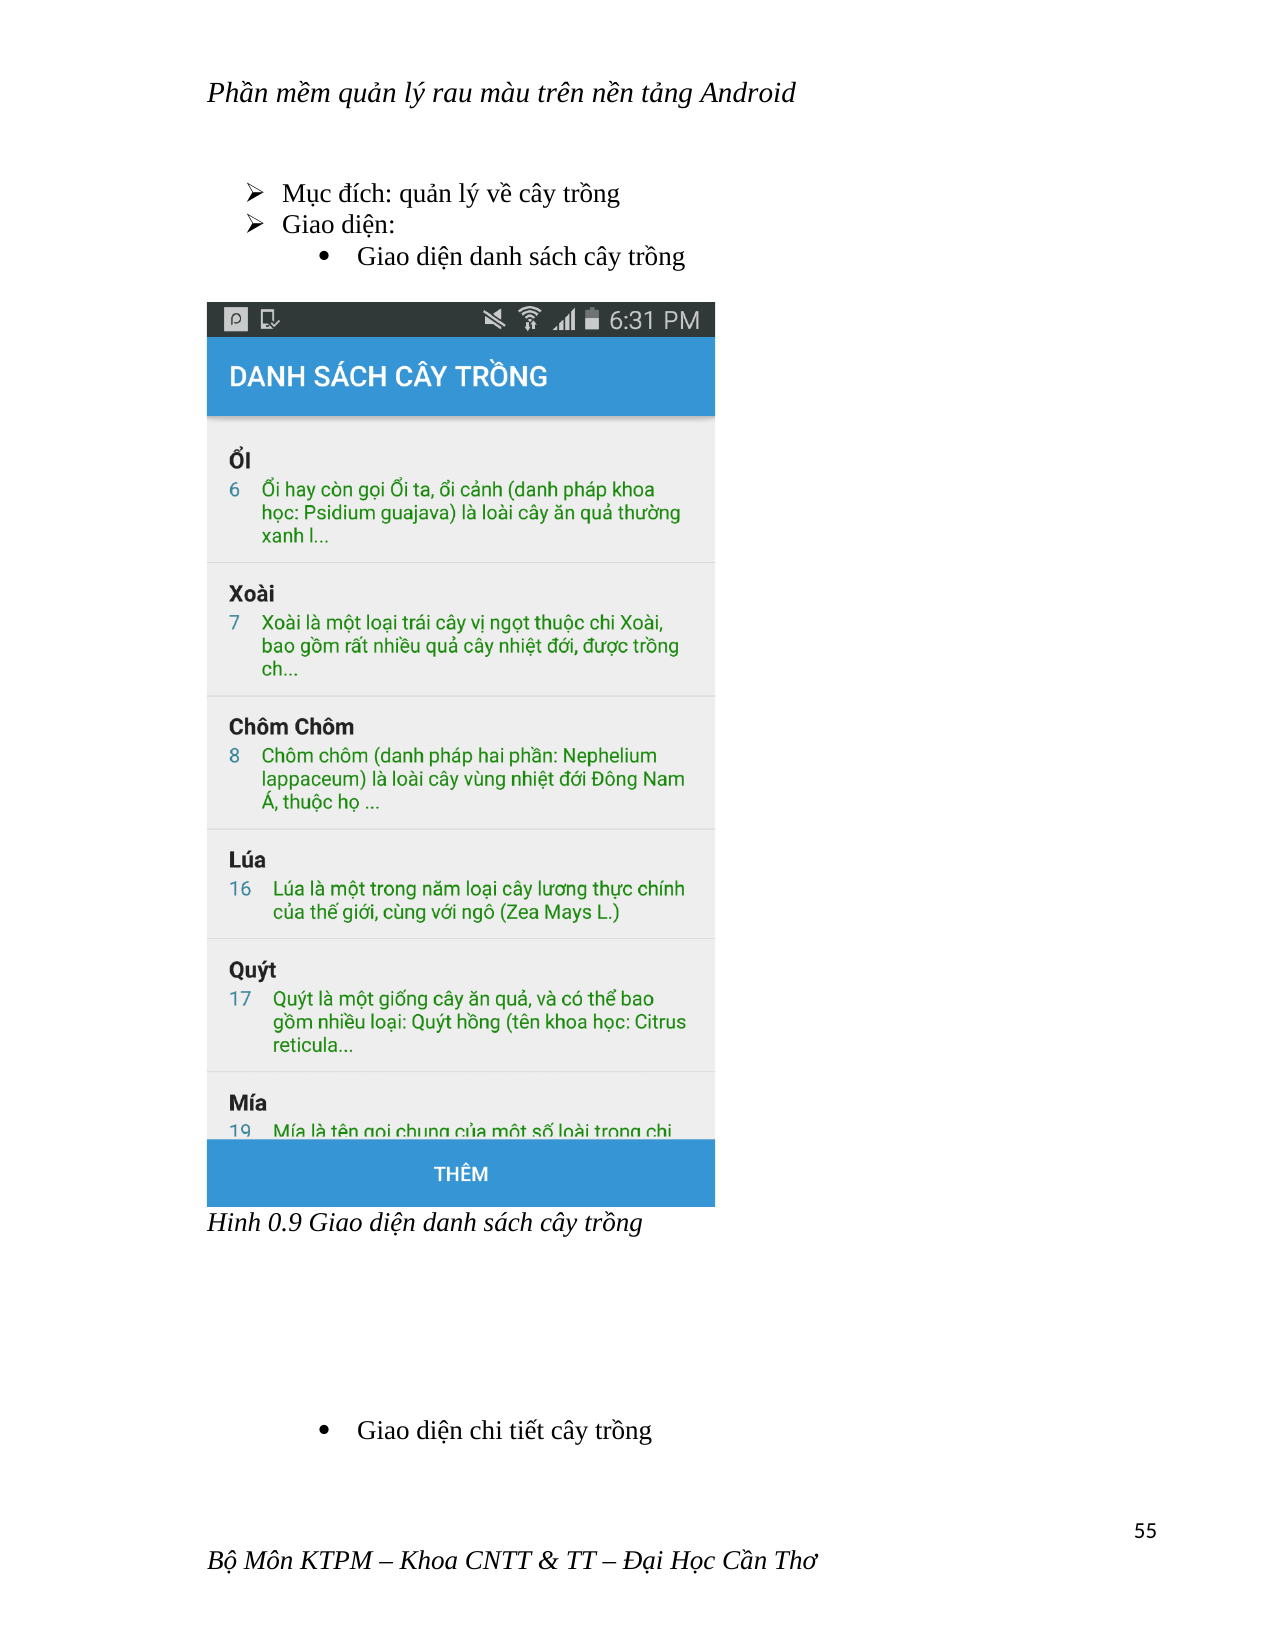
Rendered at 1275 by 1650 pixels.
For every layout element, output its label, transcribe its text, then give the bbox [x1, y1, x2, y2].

list Mục đích: quản lý về cây trồng [244, 177, 1157, 208]
text Hinh 0.9 Giao diện danh sách cây trồng [207, 1207, 1157, 1238]
picture [206, 302, 716, 1207]
list Giao diện: [244, 208, 1157, 240]
list Giao diện danh sách cây trồng [319, 240, 1157, 271]
list Giao diện chi tiết cây trồng [319, 1414, 1157, 1446]
